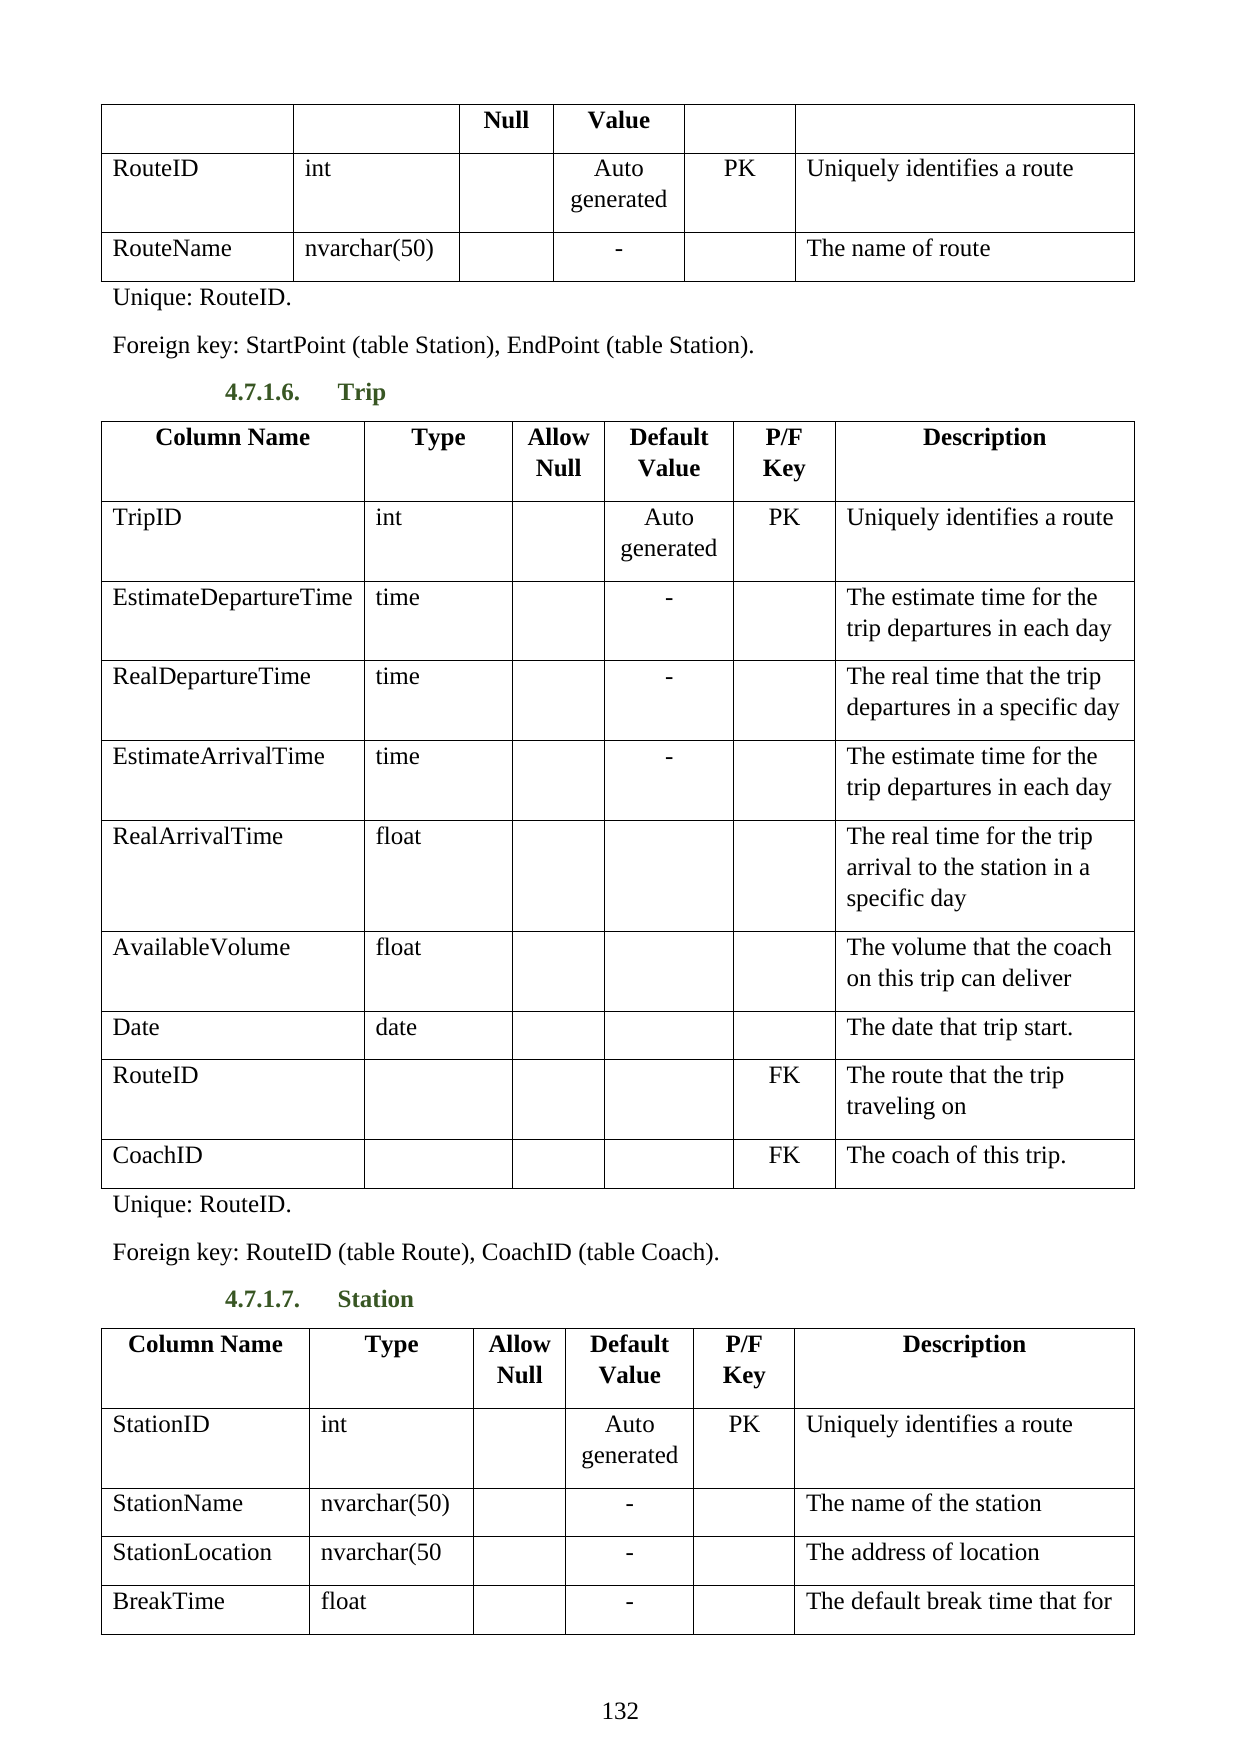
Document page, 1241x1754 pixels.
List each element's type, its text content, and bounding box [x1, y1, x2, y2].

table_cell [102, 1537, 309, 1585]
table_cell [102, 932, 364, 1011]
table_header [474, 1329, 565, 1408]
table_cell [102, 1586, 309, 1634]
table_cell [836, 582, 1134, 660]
text Foreign key: StartPoint (table Station), EndPoint (table Station). [112, 330, 1128, 358]
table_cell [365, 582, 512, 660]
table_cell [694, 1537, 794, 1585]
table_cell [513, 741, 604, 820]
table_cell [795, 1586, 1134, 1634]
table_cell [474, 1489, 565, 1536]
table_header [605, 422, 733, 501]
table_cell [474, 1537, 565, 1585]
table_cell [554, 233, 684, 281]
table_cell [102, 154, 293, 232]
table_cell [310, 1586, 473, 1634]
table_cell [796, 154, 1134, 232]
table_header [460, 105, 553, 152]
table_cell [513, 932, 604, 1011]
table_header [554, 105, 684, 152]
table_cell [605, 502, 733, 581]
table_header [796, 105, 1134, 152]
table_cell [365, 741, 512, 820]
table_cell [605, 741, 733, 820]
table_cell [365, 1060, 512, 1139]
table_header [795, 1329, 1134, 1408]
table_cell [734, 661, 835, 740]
text Unique: RouteID. [112, 1189, 1128, 1218]
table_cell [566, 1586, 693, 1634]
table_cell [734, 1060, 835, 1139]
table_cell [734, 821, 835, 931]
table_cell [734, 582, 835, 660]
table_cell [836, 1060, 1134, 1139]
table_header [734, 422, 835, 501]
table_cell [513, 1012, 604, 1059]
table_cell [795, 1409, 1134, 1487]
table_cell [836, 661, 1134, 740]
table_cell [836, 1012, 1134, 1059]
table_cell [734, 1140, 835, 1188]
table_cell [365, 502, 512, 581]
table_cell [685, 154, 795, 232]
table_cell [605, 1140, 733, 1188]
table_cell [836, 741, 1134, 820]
subtitle Trip [225, 377, 1128, 406]
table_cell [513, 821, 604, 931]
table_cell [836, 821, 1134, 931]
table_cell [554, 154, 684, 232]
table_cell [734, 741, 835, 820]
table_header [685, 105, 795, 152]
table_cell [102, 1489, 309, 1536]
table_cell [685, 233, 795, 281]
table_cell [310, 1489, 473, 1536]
text Foreign key: RouteID (table Route), CoachID (table Coach). [112, 1237, 1128, 1265]
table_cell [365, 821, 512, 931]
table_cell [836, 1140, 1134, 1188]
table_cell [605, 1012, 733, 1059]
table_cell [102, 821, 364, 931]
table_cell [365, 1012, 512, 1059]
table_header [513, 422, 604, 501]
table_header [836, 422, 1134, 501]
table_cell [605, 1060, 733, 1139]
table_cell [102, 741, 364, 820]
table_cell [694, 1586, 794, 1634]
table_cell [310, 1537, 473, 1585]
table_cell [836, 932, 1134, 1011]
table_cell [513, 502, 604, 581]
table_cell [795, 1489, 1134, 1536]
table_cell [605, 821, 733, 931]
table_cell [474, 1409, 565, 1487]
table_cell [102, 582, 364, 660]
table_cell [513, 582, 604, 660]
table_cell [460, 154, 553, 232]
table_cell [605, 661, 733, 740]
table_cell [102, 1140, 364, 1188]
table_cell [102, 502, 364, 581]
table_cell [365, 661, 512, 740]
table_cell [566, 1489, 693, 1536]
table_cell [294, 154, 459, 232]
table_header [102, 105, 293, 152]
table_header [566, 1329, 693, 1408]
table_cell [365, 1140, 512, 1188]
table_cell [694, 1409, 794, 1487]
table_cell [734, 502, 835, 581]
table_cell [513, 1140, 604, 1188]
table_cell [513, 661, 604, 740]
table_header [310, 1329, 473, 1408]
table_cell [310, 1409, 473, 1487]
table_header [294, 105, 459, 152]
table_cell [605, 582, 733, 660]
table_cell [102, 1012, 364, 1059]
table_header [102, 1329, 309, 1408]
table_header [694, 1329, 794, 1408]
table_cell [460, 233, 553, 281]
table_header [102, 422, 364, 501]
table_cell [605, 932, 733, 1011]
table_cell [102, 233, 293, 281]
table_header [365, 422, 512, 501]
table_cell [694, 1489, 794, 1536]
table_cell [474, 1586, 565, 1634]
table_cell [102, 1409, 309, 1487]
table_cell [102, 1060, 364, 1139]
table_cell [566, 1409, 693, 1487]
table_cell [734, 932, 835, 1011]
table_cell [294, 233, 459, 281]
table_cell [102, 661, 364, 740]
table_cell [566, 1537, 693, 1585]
text Unique: RouteID. [112, 282, 1128, 311]
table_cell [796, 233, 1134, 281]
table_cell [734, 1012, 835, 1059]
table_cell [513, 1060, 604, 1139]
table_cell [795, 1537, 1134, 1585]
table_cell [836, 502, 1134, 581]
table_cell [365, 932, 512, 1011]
subtitle Station [225, 1284, 1128, 1313]
